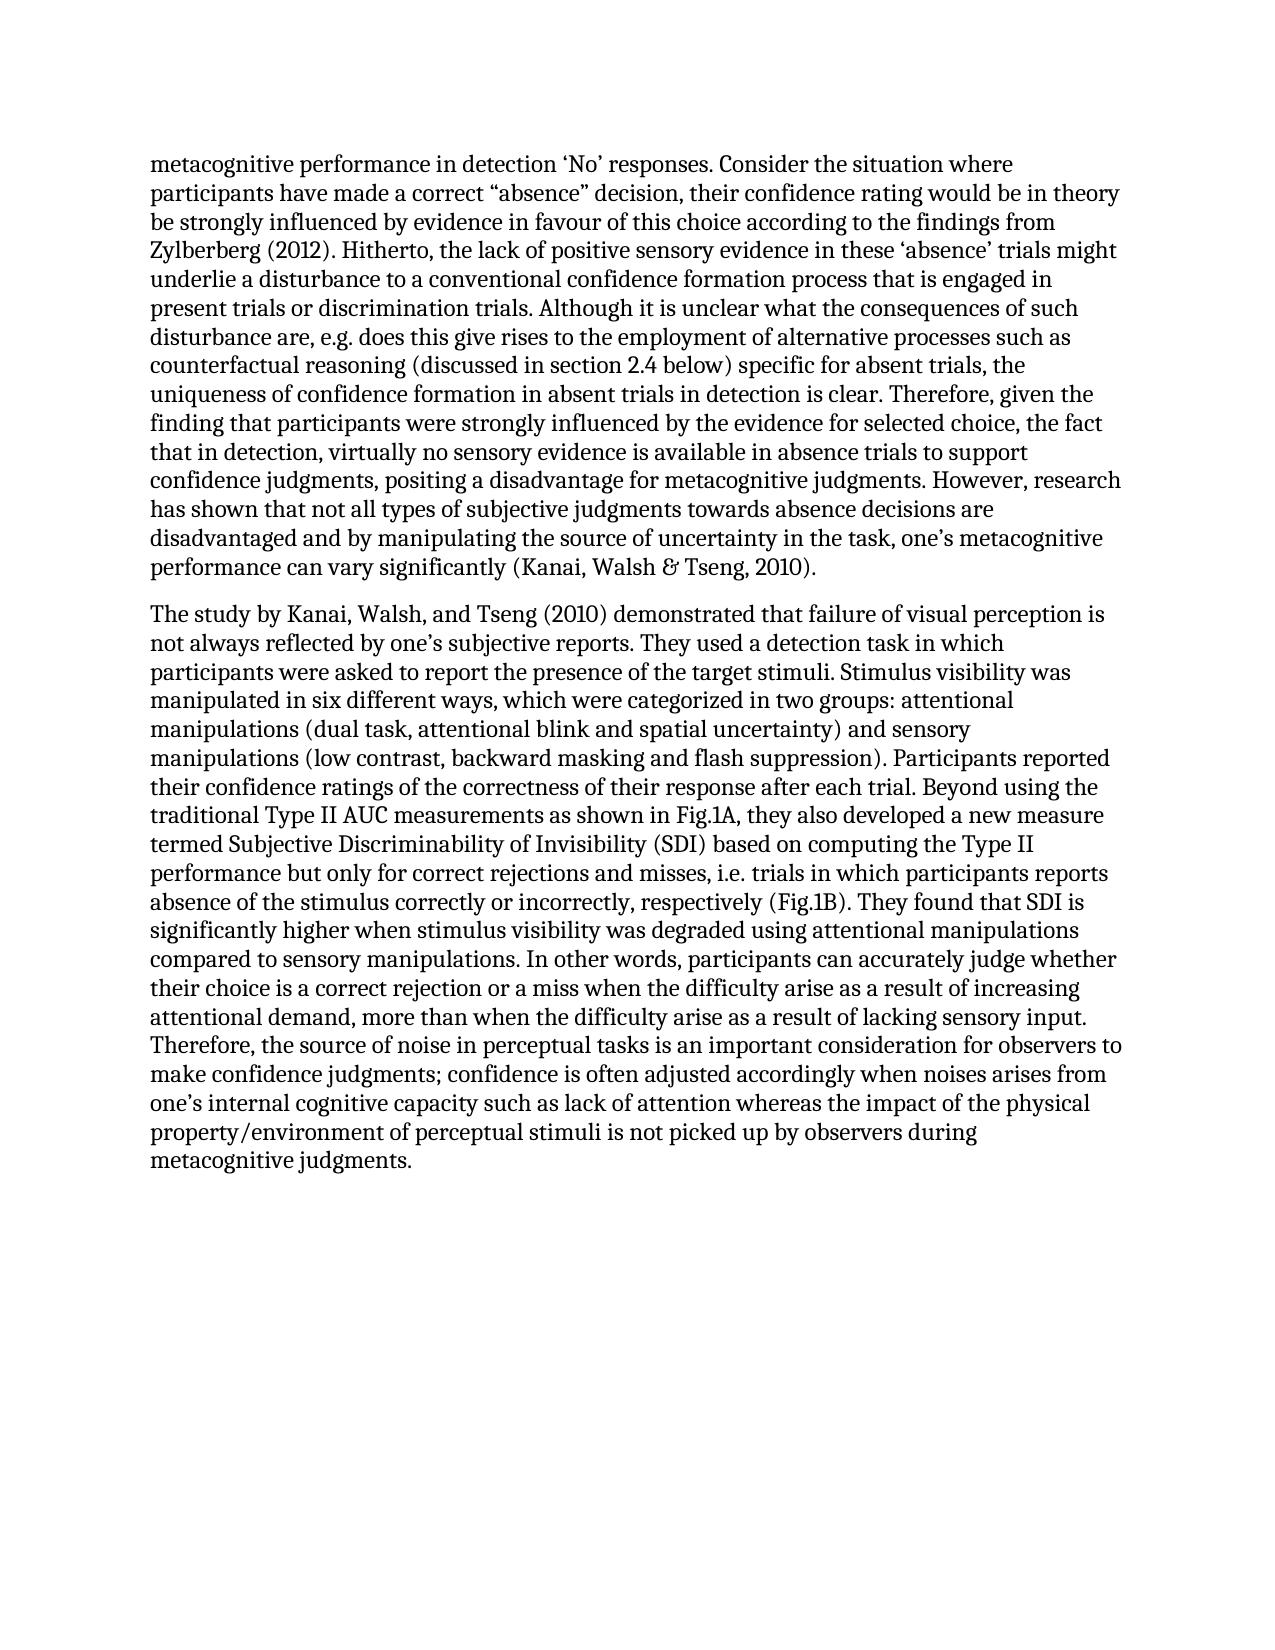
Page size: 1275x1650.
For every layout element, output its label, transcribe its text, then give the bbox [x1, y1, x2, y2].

text The study by Kanai, Walsh, and Tseng (2010) demonstrated that failure of visual perception is not always reflected by one’s subjective reports. They used a detection task in which participants were asked to report the presence of the target stimuli. Stimulus visibility was manipulated in six different ways, which were categorized in two groups: attentional manipulations (dual task, attentional blink and spatial uncertainty) and sensory manipulations (low contrast, backward masking and flash suppression). Participants reported their confidence ratings of the correctness of their response after each trial. Beyond using the traditional Type II AUC measurements as shown in Fig.1A, they also developed a new measure termed Subjective Discriminability of Invisibility (SDI) based on computing the Type II performance but only for correct rejections and misses, i.e. trials in which participants reports absence of the stimulus correctly or incorrectly, respectively (Fig.1B). They found that SDI is significantly higher when stimulus visibility was degraded using attentional manipulations compared to sensory manipulations. In other words, participants can accurately judge whether their choice is a correct rejection or a miss when the difficulty arise as a result of increasing attentional demand, more than when the difficulty arise as a result of lacking sensory input. Therefore, the source of noise in perceptual tasks is an important consideration for observers to make confidence judgments; confidence is often adjusted accordingly when noises arises from one’s internal cognitive capacity such as lack of attention whereas the impact of the physical property/environment of perceptual stimuli is not picked up by observers during metacognitive judgments. [150, 600, 1125, 1175]
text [150, 150, 1125, 581]
